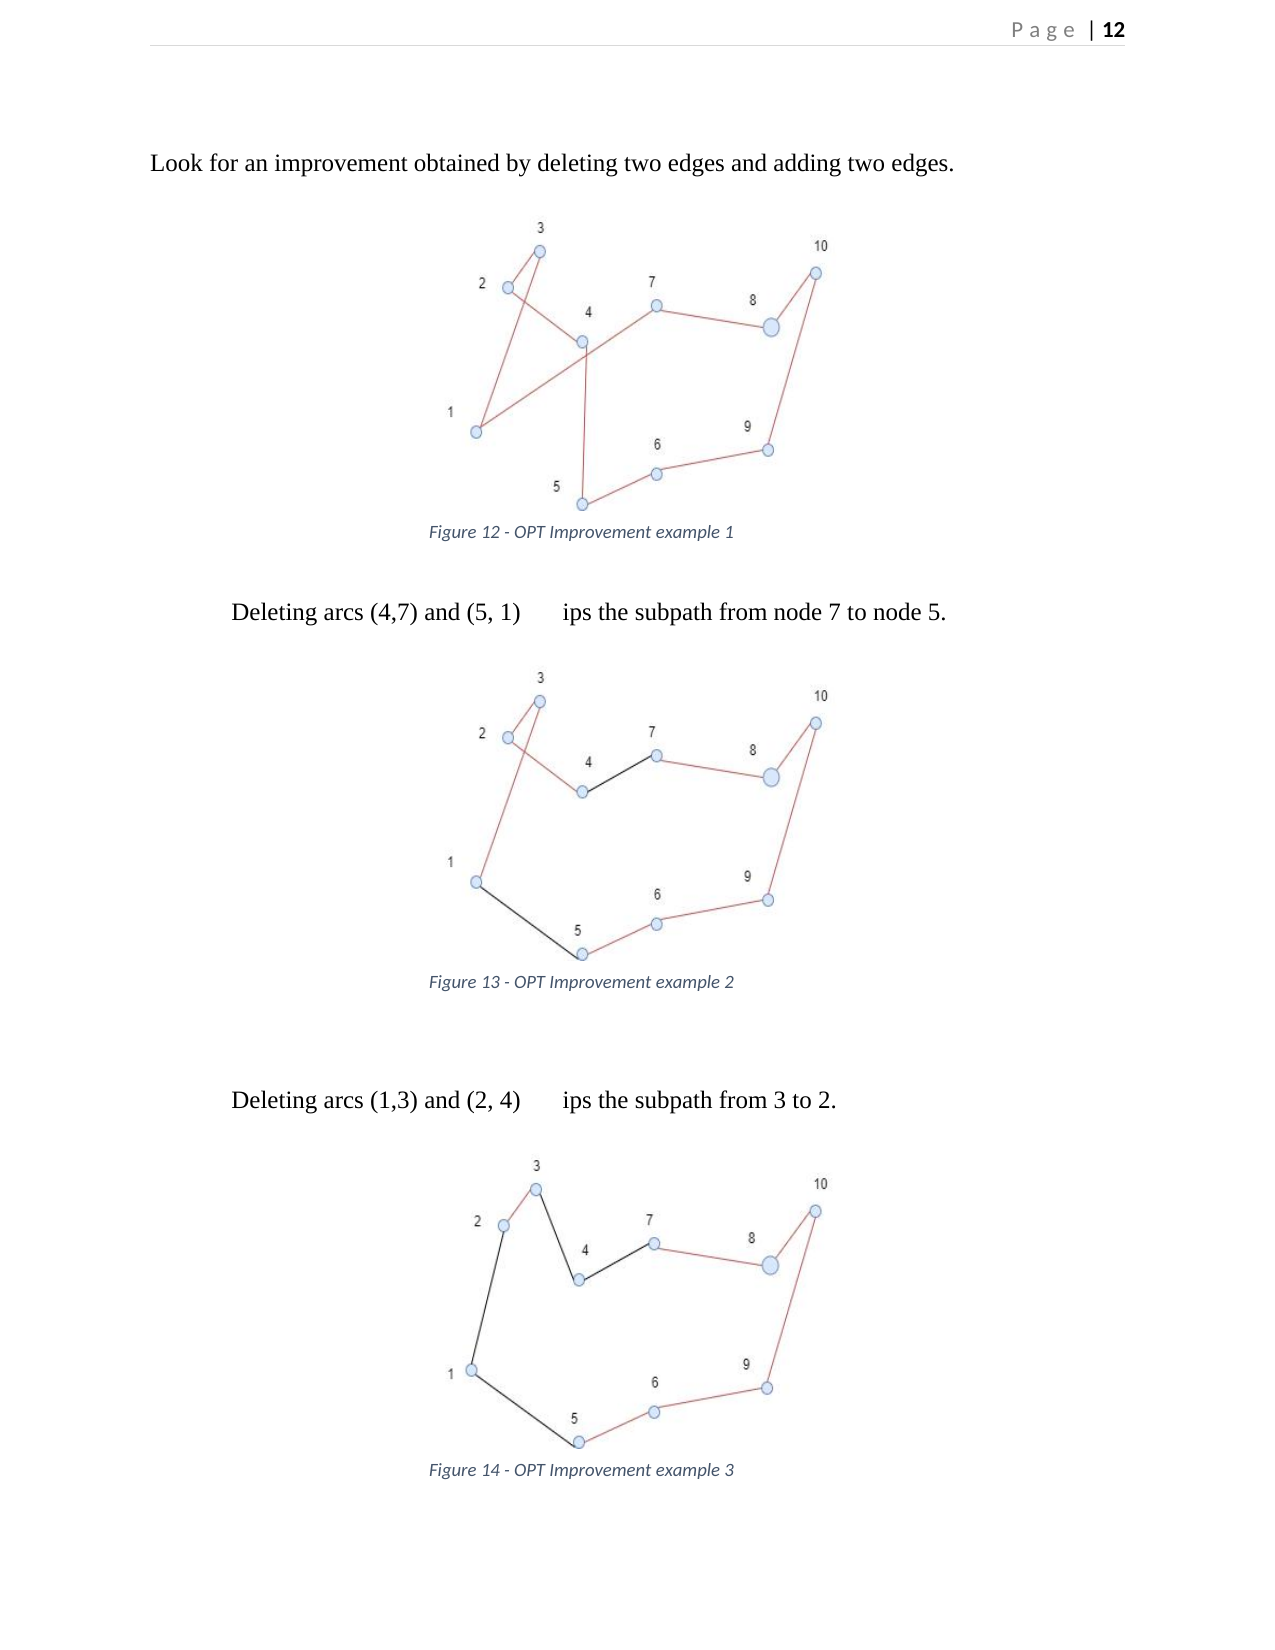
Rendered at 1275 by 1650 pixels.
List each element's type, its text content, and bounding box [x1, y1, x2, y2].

text Look for an improvement obtained by deleting two edges and adding two edges. [150, 150, 1039, 177]
picture [428, 1153, 843, 1449]
text Deleting arcs (4,7) and (5, 1) ips the subpath from node 7 to node 5. [231, 597, 1125, 626]
picture [428, 665, 843, 961]
picture [428, 215, 843, 511]
text Deleting arcs (1,3) and (2, 4) ips the subpath from 3 to 2. [231, 1085, 1125, 1114]
